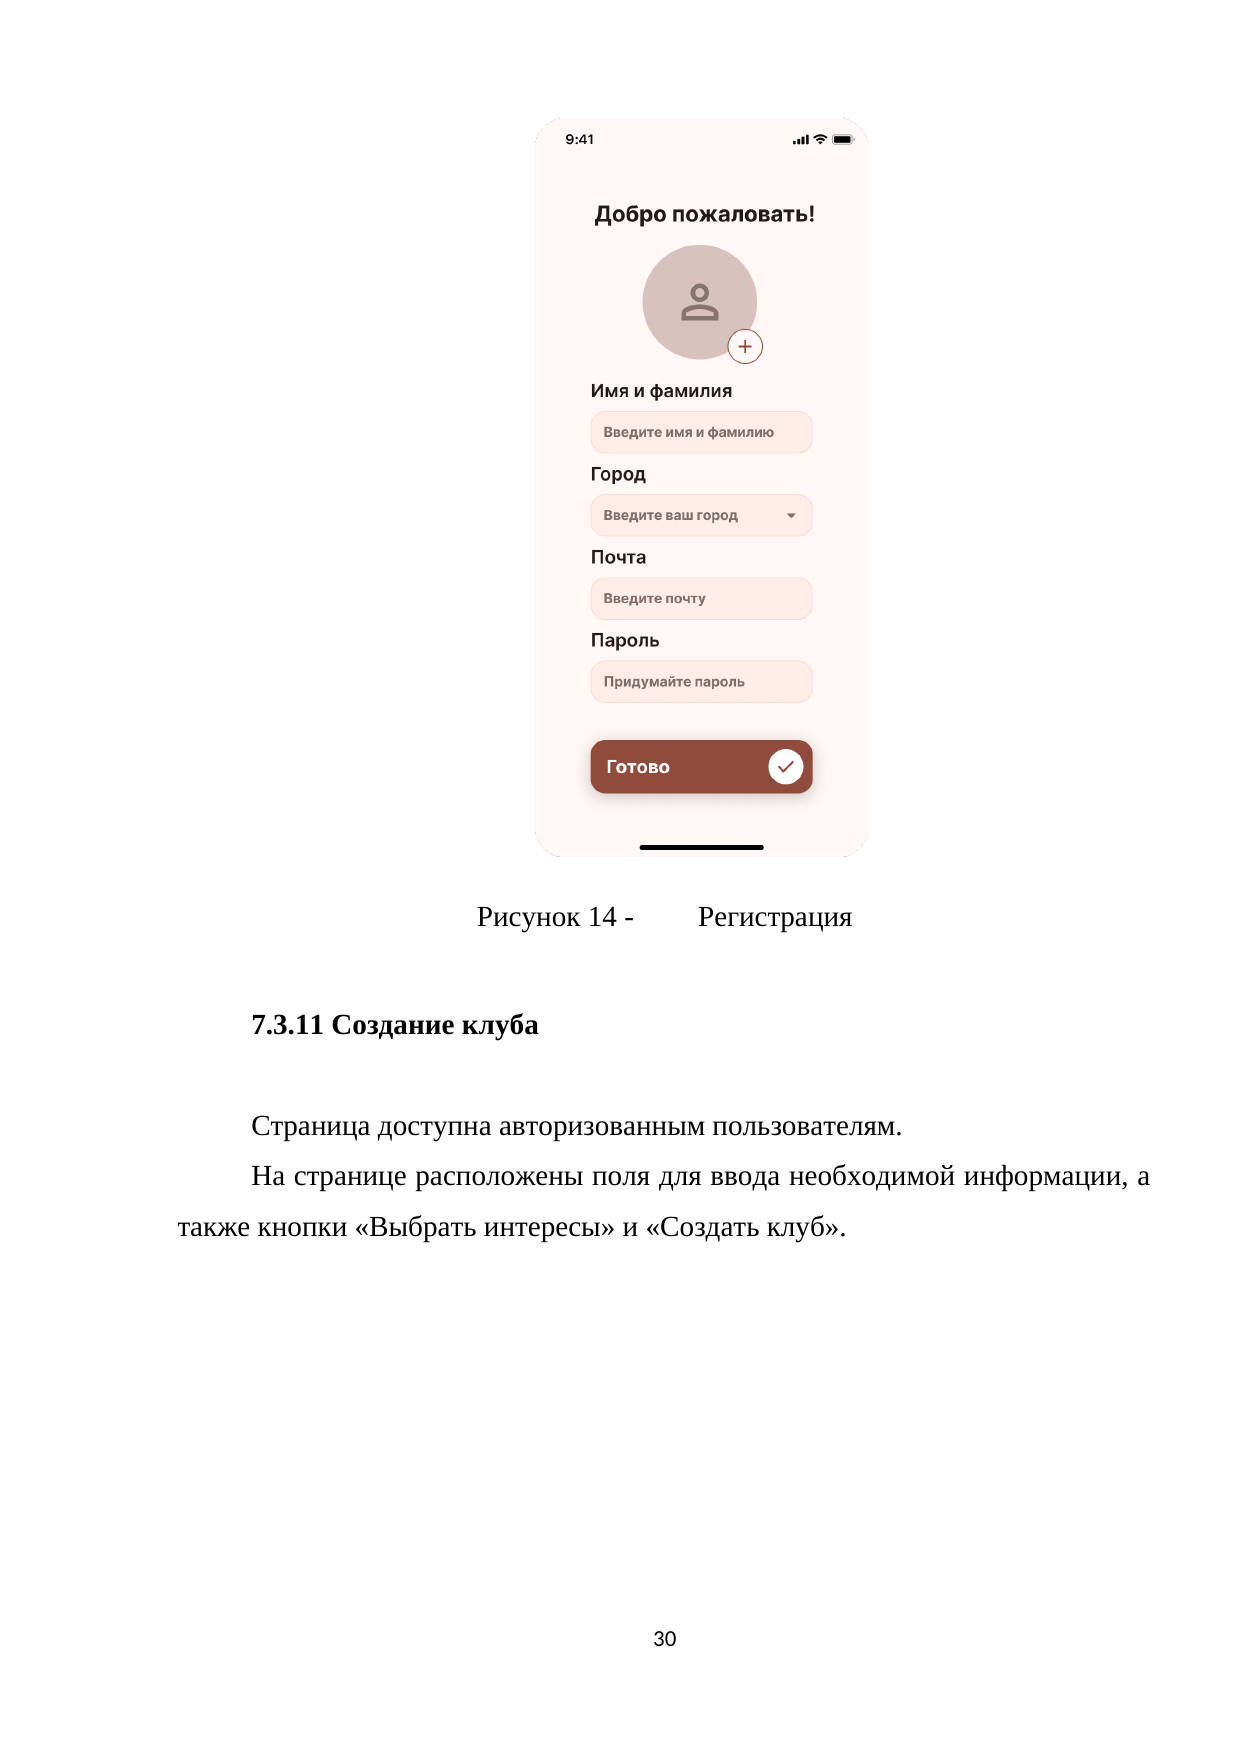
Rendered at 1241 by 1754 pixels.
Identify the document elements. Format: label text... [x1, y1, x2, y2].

picture [535, 118, 868, 857]
text Регистрация [177, 899, 1152, 932]
text Создание клуба [215, 1007, 1152, 1041]
text Страница доступна авторизованным пользователям. [177, 1108, 1152, 1142]
text На странице расположены поля для ввода необходимой информации, а также кнопки «Выбрать интересы» и «Создать клуб». [177, 1158, 1152, 1242]
